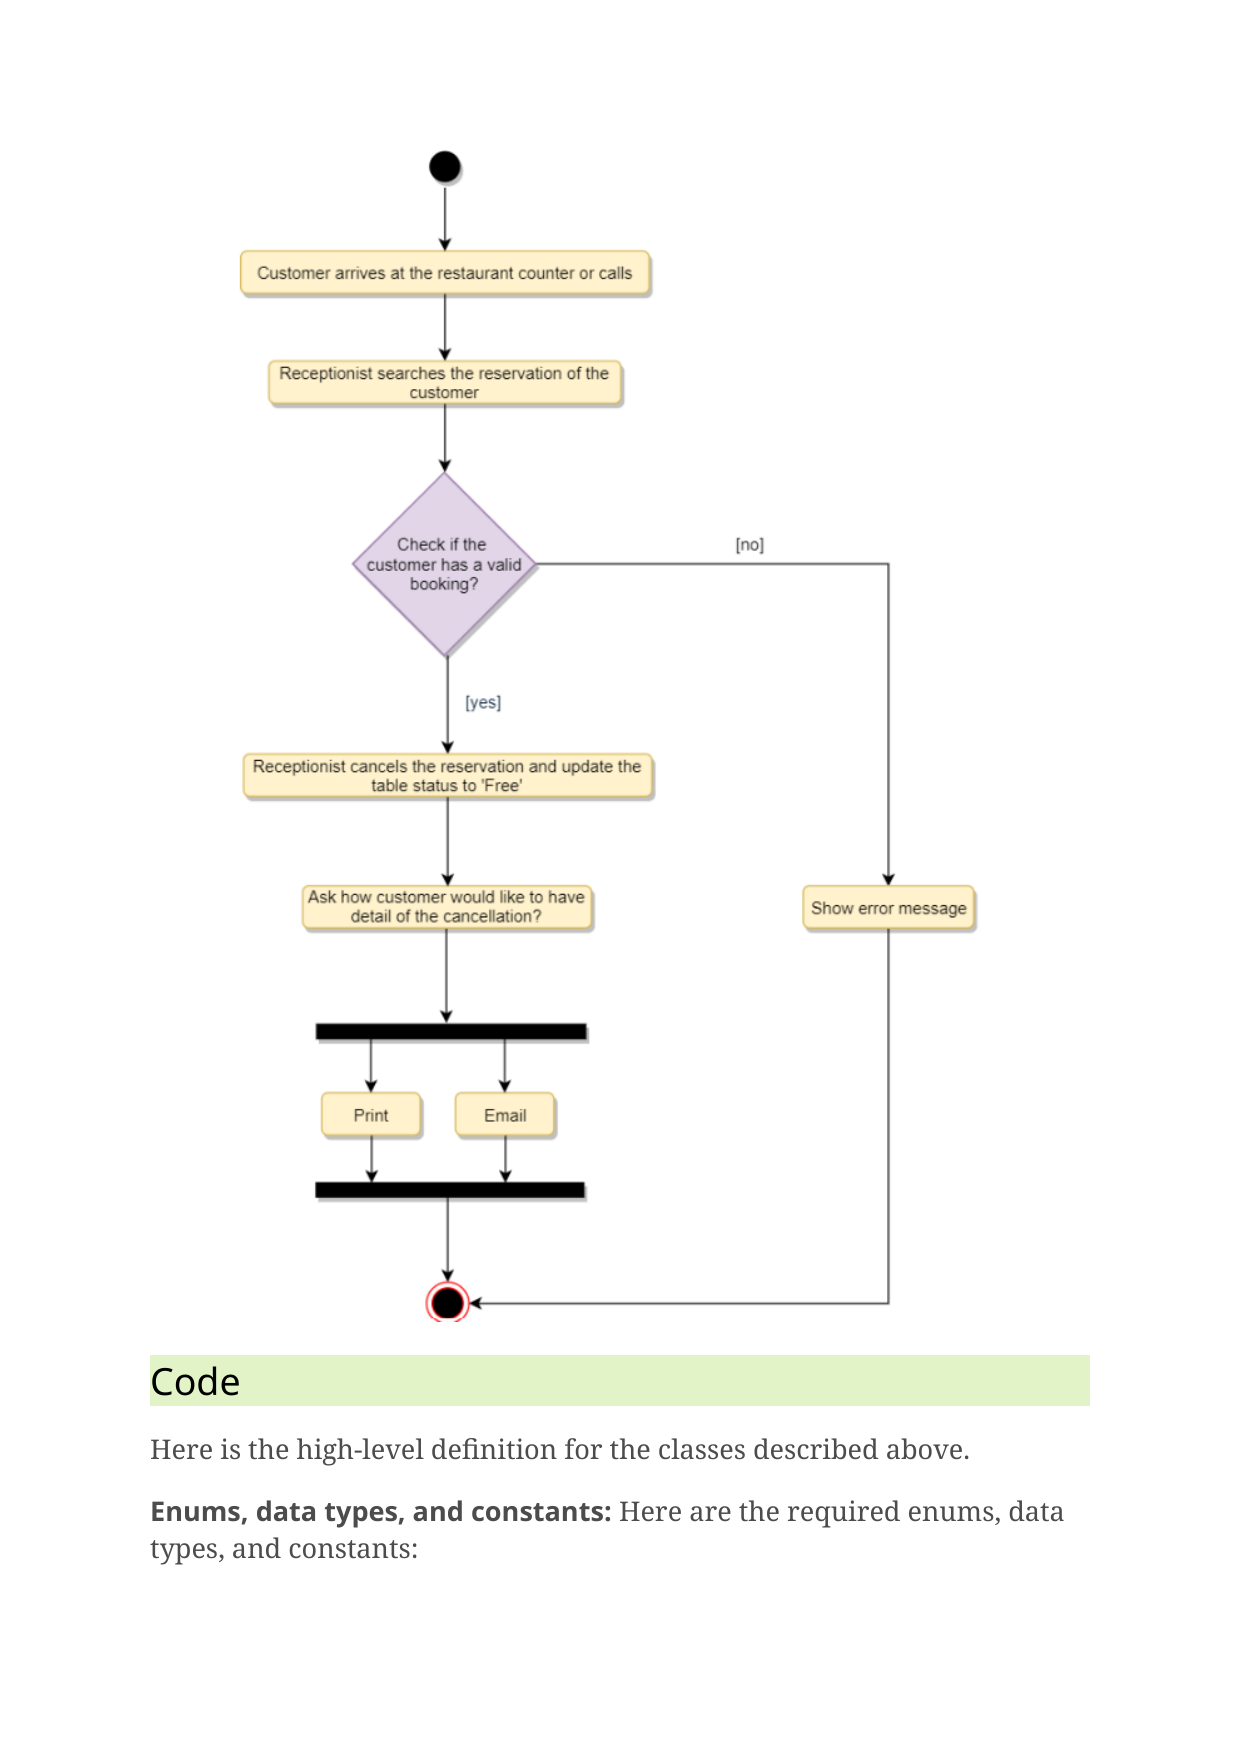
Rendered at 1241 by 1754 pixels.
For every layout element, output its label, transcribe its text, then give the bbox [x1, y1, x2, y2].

text Enums, data types, and constants: Here are the required enums, data types, and constants: [150, 1493, 1090, 1566]
text Here is the high-level definition for the classes described above. [150, 1431, 1090, 1468]
picture [200, 150, 990, 1322]
subtitle Code [150, 1355, 1090, 1406]
